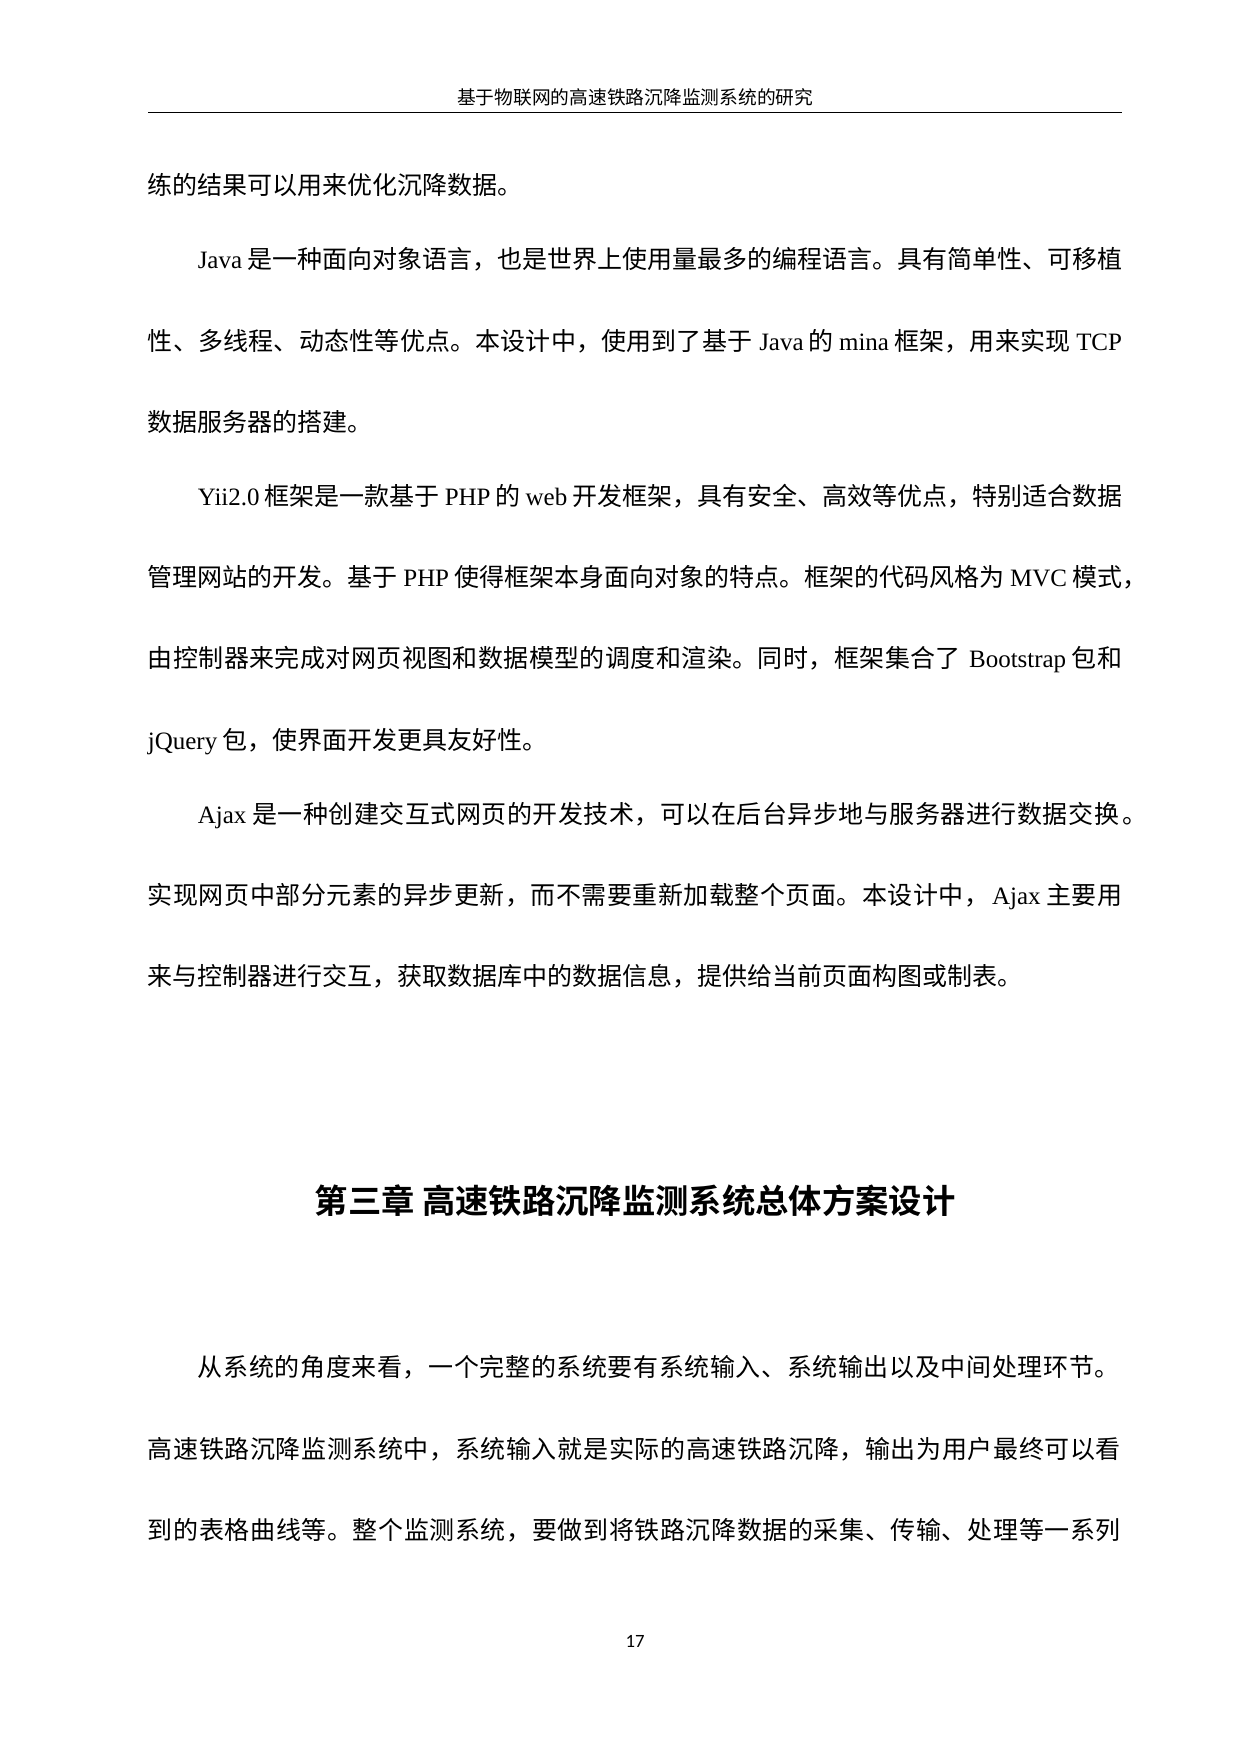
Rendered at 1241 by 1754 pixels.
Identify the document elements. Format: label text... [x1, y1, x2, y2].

text Java是一种面向对象语言，也是世界上使用量最多的编程语言。具有简单性、可移植性、多线程、动态性等优点。本设计中，使用到了基于Java的mina框架，用来实现TCP数据服务器的搭建。 [148, 226, 1122, 453]
subtitle 第三章 高速铁路沉降监测系统总体方案设计 [148, 1166, 1122, 1231]
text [148, 1333, 1122, 1561]
text Ajax是一种创建交互式网页的开发技术，可以在后台异步地与服务器进行数据交换。实现网页中部分元素的异步更新，而不需要重新加载整个页面。本设计中，Ajax主要用来与控制器进行交互，获取数据库中的数据信息，提供给当前页面构图或制表。 [148, 780, 1122, 1007]
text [148, 151, 1122, 216]
text Yii2.0框架是一款基于PHP的web开发框架，具有安全、高效等优点，特别适合数据管理网站的开发。基于PHP使得框架本身面向对象的特点。框架的代码风格为MVC模式，由控制器来完成对网页视图和数据模型的调度和渲染。同时，框架集合了Bootstrap包和jQuery包，使界面开发更具友好性。 [148, 462, 1122, 771]
